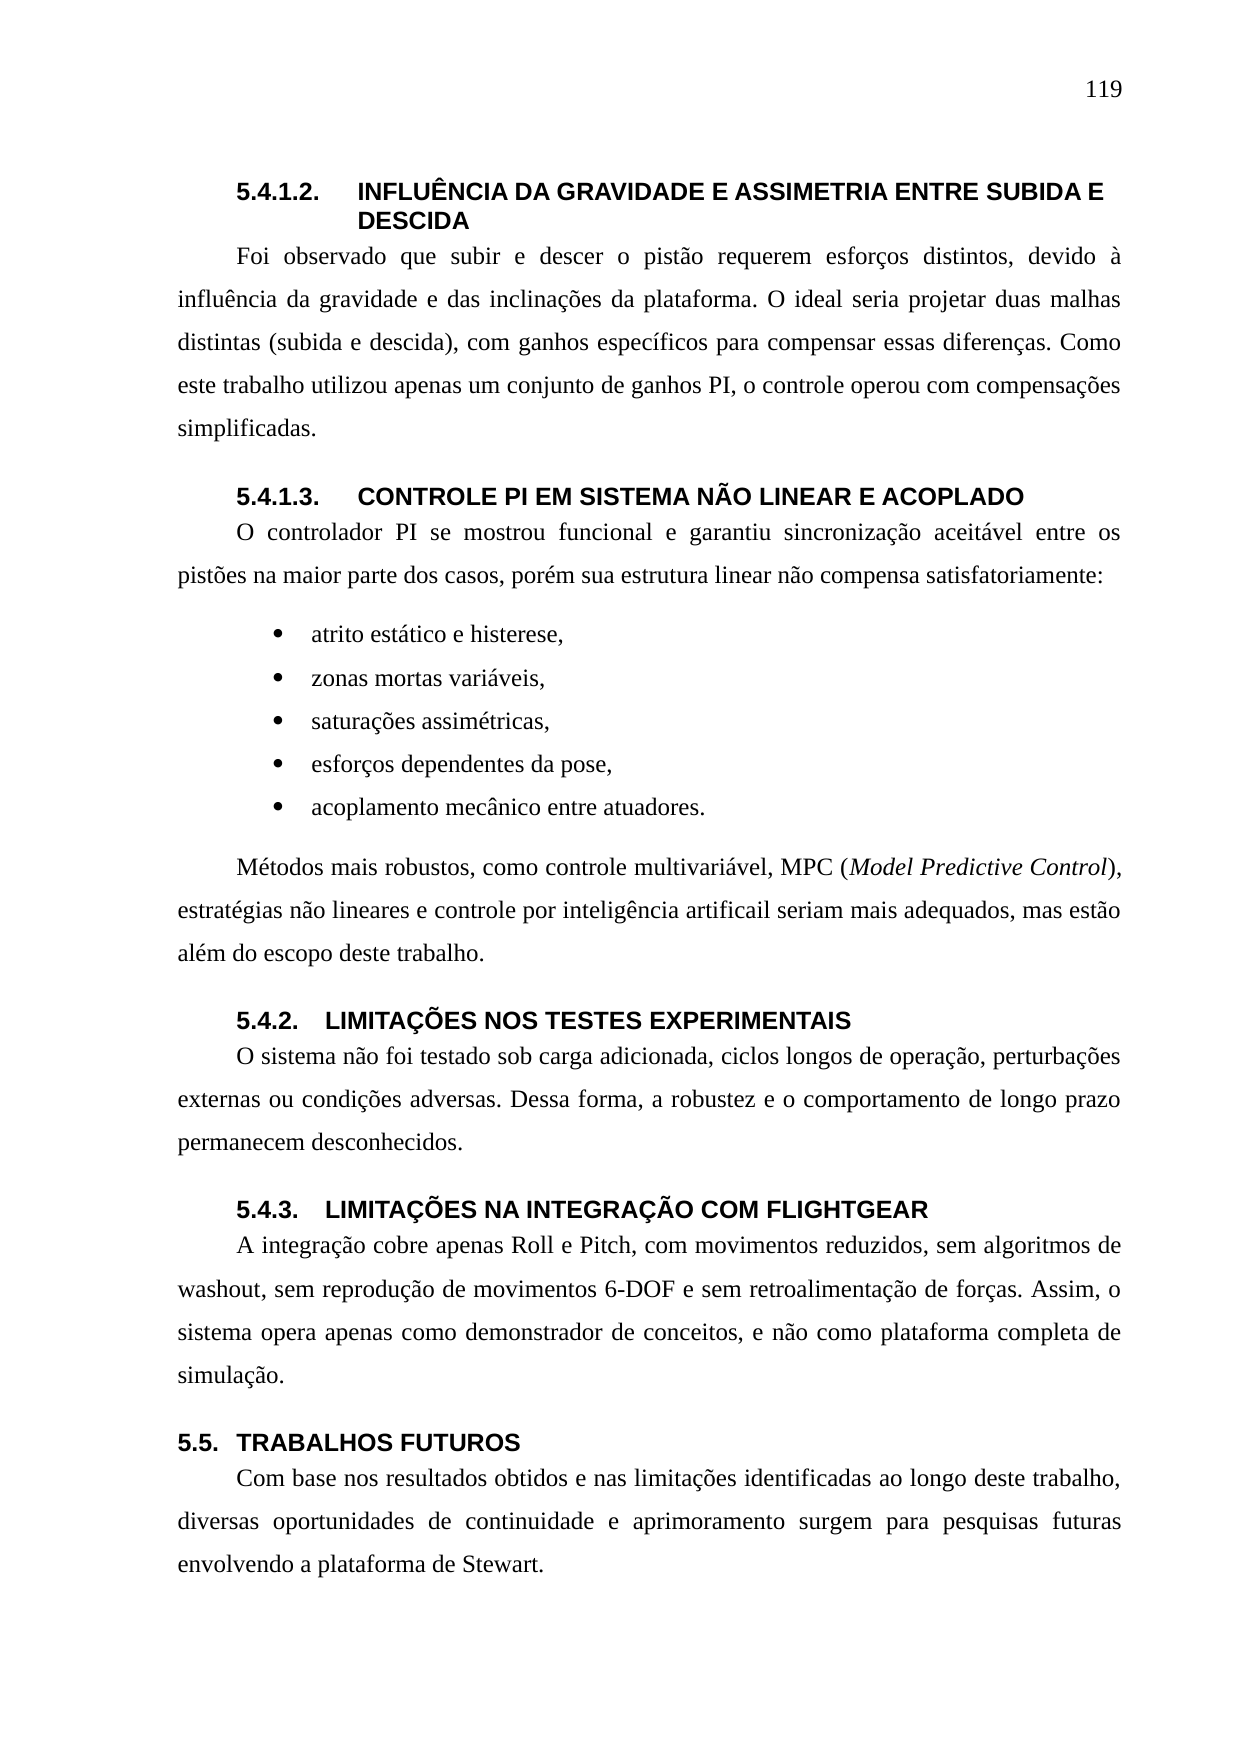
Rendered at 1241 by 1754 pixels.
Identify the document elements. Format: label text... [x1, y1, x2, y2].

text O controlador PI se mostrou funcional e garantiu sincronização aceitável entre os pistões na maior parte dos casos, porém sua estrutura linear não compensa satisfatoriamente: [177, 517, 1122, 588]
text Foi observado que subir e descer o pistão requerem esforços distintos, devido à influência da gravidade e das inclinações da plataforma. O ideal seria projetar duas malhas distintas (subida e descida), com ganhos específicos para compensar essas diferenças. Como este trabalho utilizou apenas um conjunto de ganhos PI, o controle operou com compensações simplificadas. [177, 241, 1122, 442]
text Trabalhos Futuros [177, 1428, 1122, 1457]
list saturações assimétricas, [274, 706, 1122, 734]
list esforços dependentes da pose, [274, 749, 1122, 778]
list Influência da Gravidade e Assimetria entre Subida e Descida [236, 177, 1122, 235]
list atrito estático e histerese, [274, 619, 1122, 648]
list Controle PI em Sistema Não Linear e Acoplado [236, 482, 1122, 510]
text Com base nos resultados obtidos e nas limitações identificadas ao longo deste trabalho, diversas oportunidades de continuidade e aprimoramento surgem para pesquisas futuras envolvendo a plataforma de Stewart. [177, 1463, 1122, 1578]
text Métodos mais robustos, como controle multivariável, MPC (Model Predictive Control), estratégias não lineares e controle por inteligência artificail seriam mais adequados, mas estão além do escopo deste trabalho. [177, 852, 1122, 967]
list acoplamento mecânico entre atuadores. [274, 792, 1122, 821]
text O sistema não foi testado sob carga adicionada, ciclos longos de operação, perturbações externas ou condições adversas. Dessa forma, a robustez e o comportamento de longo prazo permanecem desconhecidos. [177, 1041, 1122, 1156]
text Limitações nos Testes Experimentais [236, 1006, 1122, 1035]
text A integração cobre apenas Roll e Pitch, com movimentos reduzidos, sem algoritmos de washout, sem reprodução de movimentos 6-DOF e sem retroalimentação de forças. Assim, o sistema opera apenas como demonstrador de conceitos, e não como plataforma completa de simulação. [177, 1231, 1122, 1389]
list zonas mortas variáveis, [274, 663, 1122, 691]
text Limitações na Integração com FlightGear [236, 1196, 1122, 1224]
